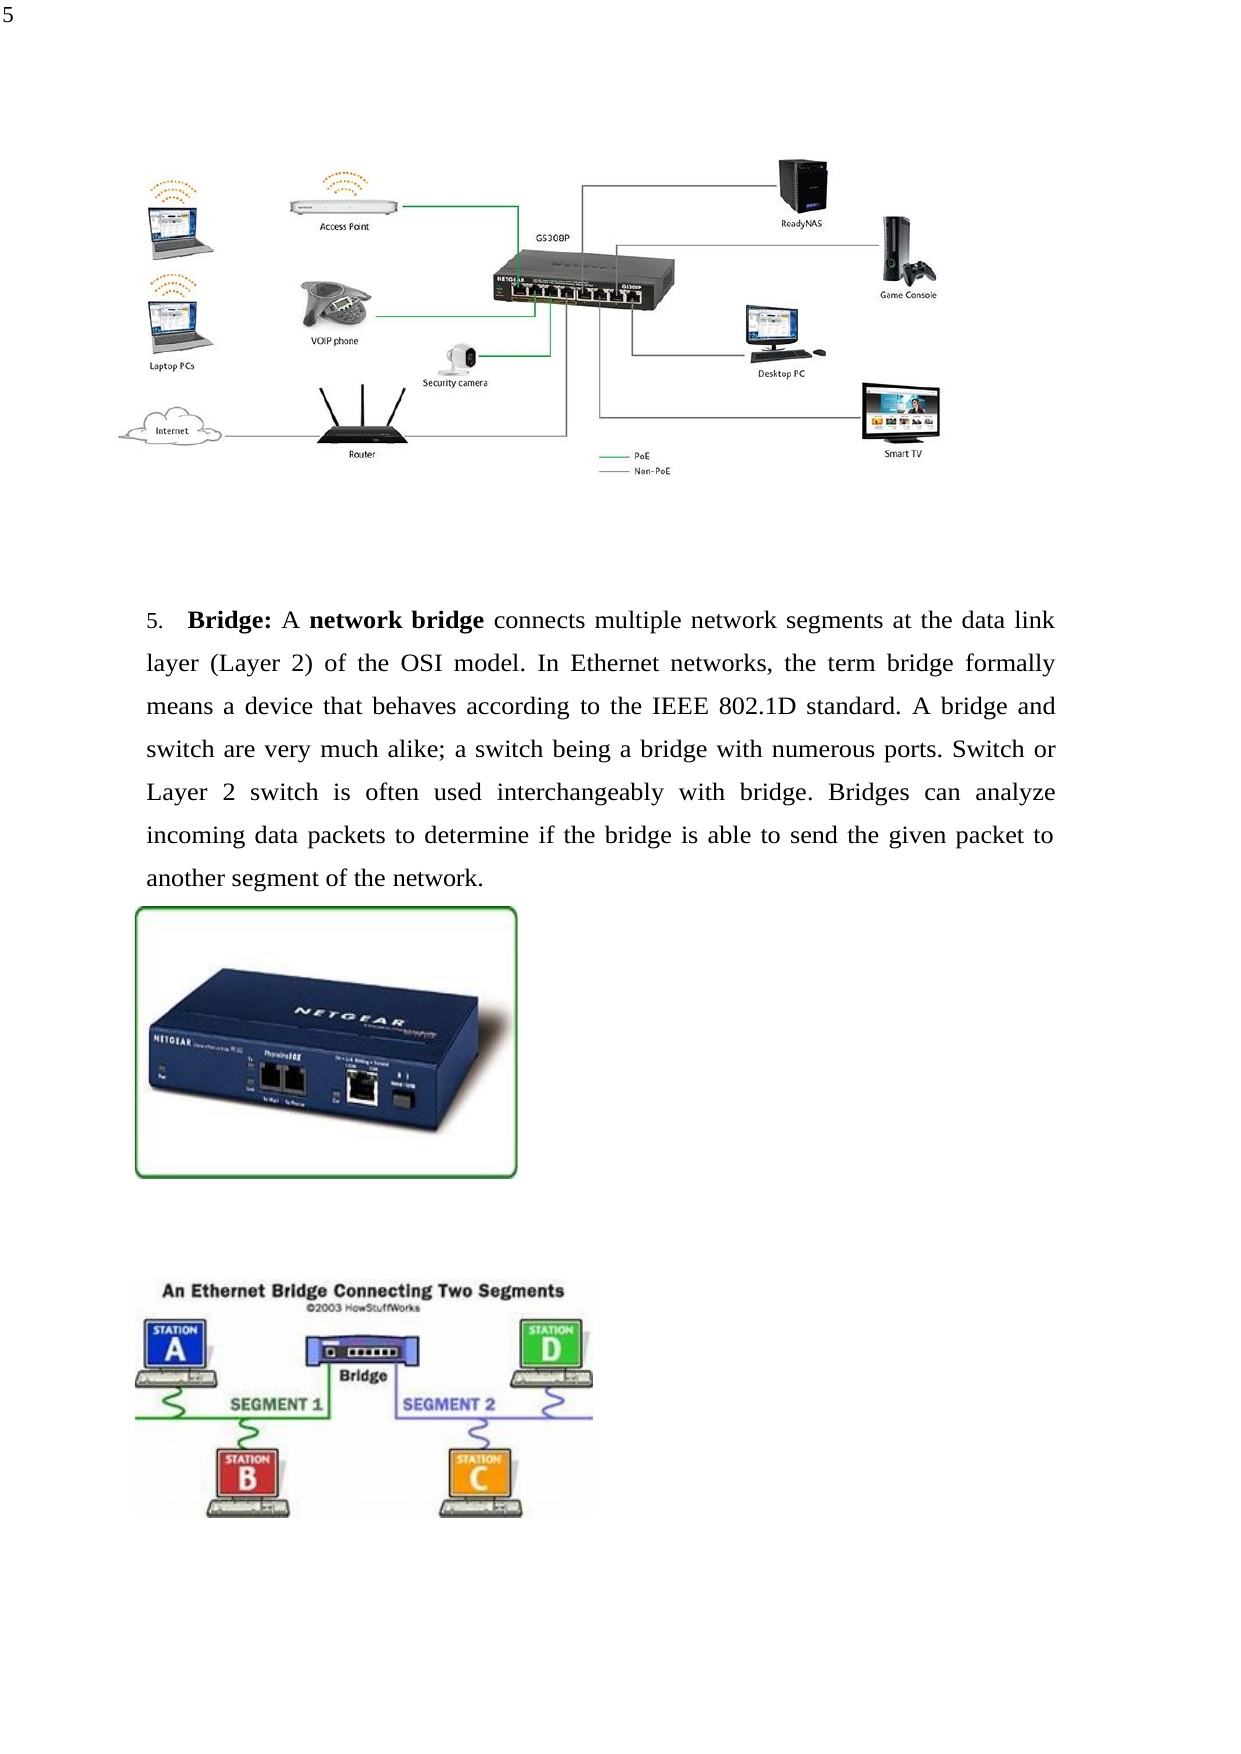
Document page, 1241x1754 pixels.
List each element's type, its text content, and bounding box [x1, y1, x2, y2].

picture [112, 154, 946, 479]
list Bridge: A network bridge connects multiple network segments at the data link layer (Layer 2) of the OSI model. In Ethernet networks, the term bridge formally means a device that behaves according to the IEEE 802.1D standard. A bridge and switch are very much alike; a switch being a bridge with numerous ports. Switch or Layer 2 switch is often used interchangeably with bridge. Bridges can analyze incoming data packets to determine if the bridge is able to send the given packet to another segment of the network. [146, 605, 1056, 892]
picture [134, 906, 518, 1179]
picture [134, 1279, 593, 1518]
